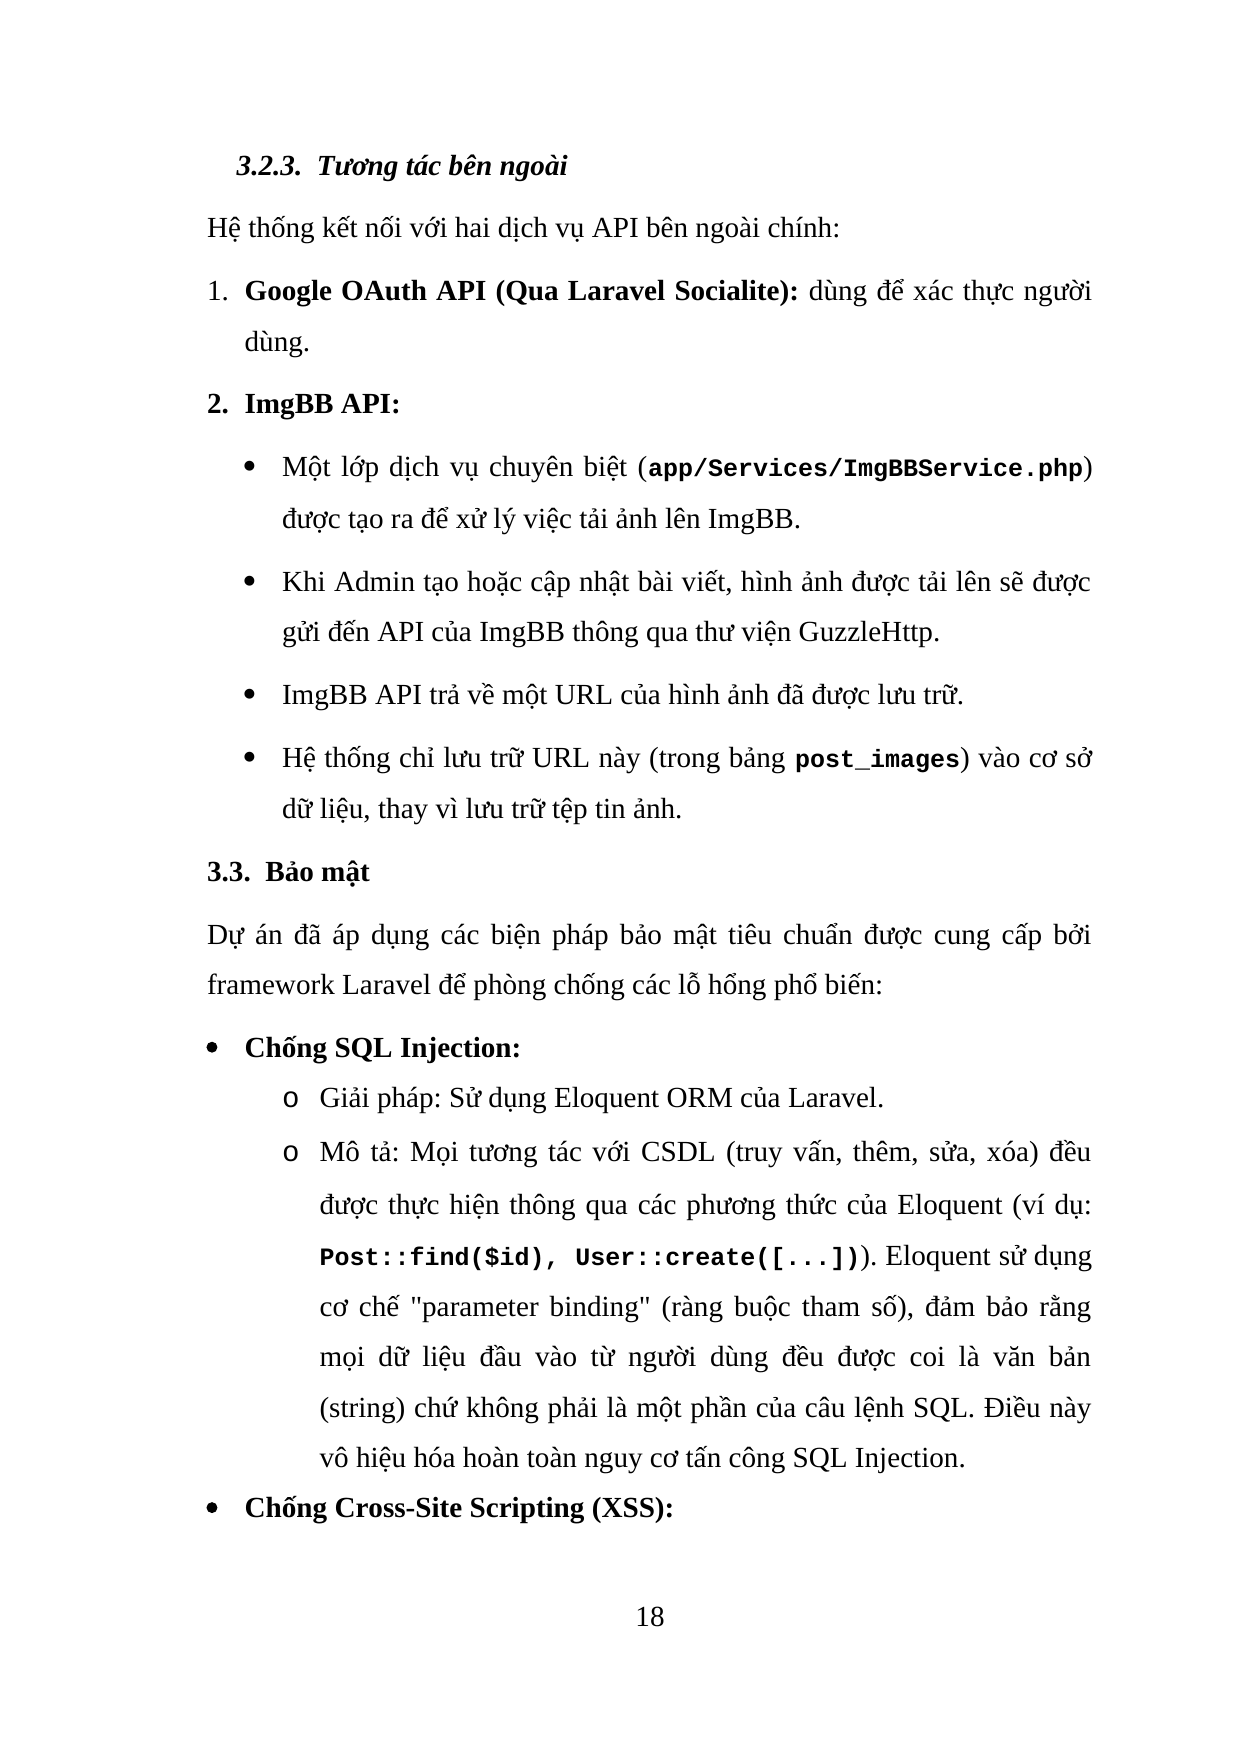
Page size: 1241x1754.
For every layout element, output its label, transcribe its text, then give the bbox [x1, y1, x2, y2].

list Mô tả: Mọi tương tác với CSDL (truy vấn, thêm, sửa, xóa) đều được thực hiện thông qua các phương thức của Eloquent (ví dụ: Post::find($id), User::create([...])). Eloquent sử dụng cơ chế "parameter binding" (ràng buộc tham số), đảm bảo rằng mọi dữ liệu đầu vào từ người dùng đều được coi là văn bản (string) chứ không phải là một phần của câu lệnh SQL. Điều này vô hiệu hóa hoàn toàn nguy cơ tấn công SQL Injection. [282, 1134, 1092, 1474]
subtitle Bảo mật [207, 854, 1092, 888]
list Hệ thống chỉ lưu trữ URL này (trong bảng post_images) vào cơ sở dữ liệu, thay vì lưu trữ tệp tin ảnh. [244, 740, 1092, 825]
list Giải pháp: Sử dụng Eloquent ORM của Laravel. [282, 1081, 1092, 1117]
text Dự án đã áp dụng các biện pháp bảo mật tiêu chuẩn được cung cấp bởi framework Laravel để phòng chống các lỗ hổng phổ biến: [207, 917, 1092, 1001]
list Chống Cross-Site Scripting (XSS): [207, 1491, 1092, 1524]
list Google OAuth API (Qua Laravel Socialite): dùng để xác thực người dùng. [207, 273, 1092, 357]
text Hệ thống kết nối với hai dịch vụ API bên ngoài chính: [207, 211, 1092, 244]
list ImgBB API trả về một URL của hình ảnh đã được lưu trữ. [244, 677, 1092, 711]
list Chống SQL Injection: [207, 1030, 1092, 1064]
subtitle Tương tác bên ngoài [236, 148, 1092, 181]
list Một lớp dịch vụ chuyên biệt (app/Services/ImgBBService.php) được tạo ra để xử lý việc tải ảnh lên ImgBB. [244, 449, 1092, 534]
list Khi Admin tạo hoặc cập nhật bài viết, hình ảnh được tải lên sẽ được gửi đến API của ImgBB thông qua thư viện GuzzleHttp. [244, 564, 1092, 648]
list ImgBB API: [207, 386, 1092, 420]
